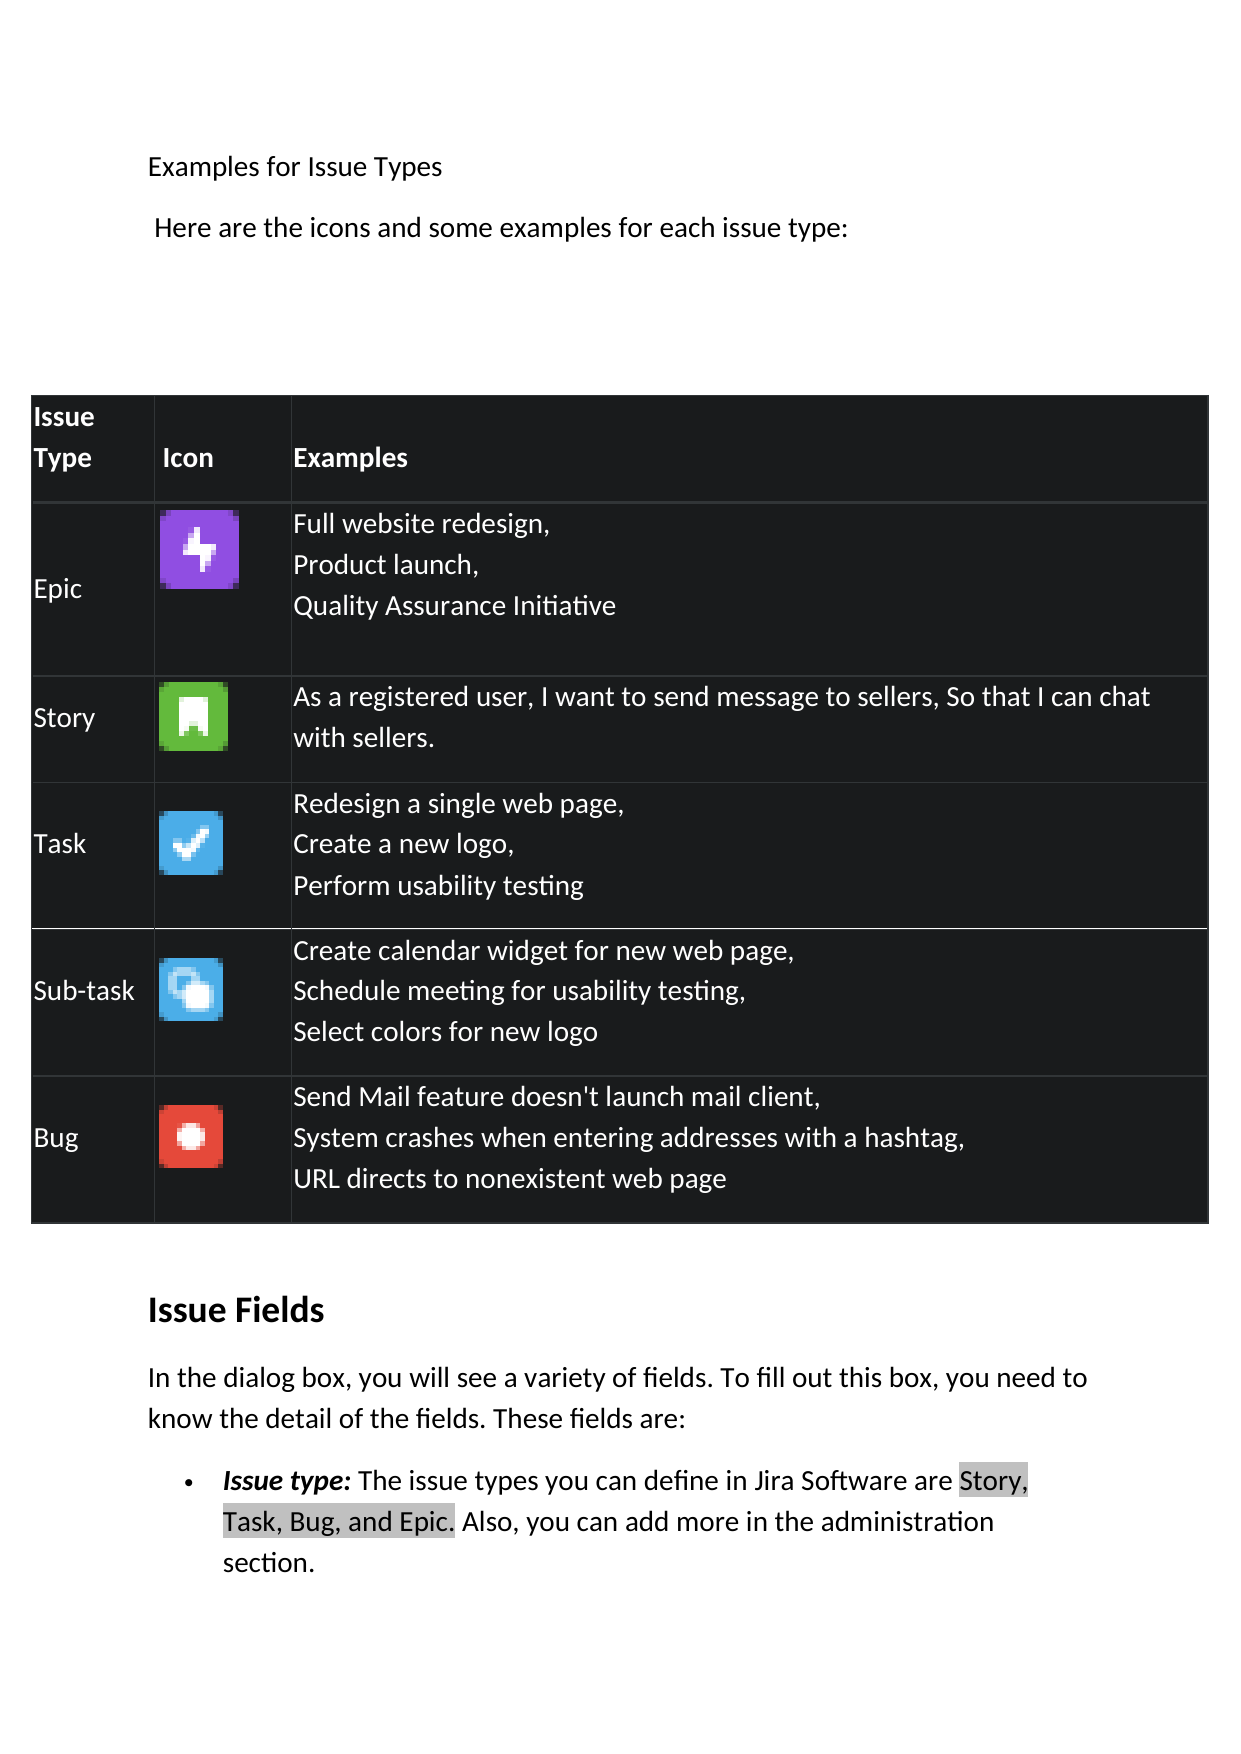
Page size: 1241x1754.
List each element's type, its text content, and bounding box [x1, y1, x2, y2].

table_cell Sub-task [32, 930, 154, 1075]
table_cell Send Mail feature doesn't launch mail client, System crashes when entering addresses with a hashtag, URL directs to nonexistent web page [292, 1077, 1207, 1222]
table_cell Story [32, 676, 154, 782]
text Issue Fields [148, 1286, 1093, 1331]
text Examples for Issue Types [148, 148, 1093, 183]
table_cell Full website redesign, Product launch, Quality Assurance Initiative [292, 504, 1207, 675]
text Here are the icons and some examples for each issue type: [148, 209, 1093, 245]
list Issue type: The issue types you can define in Jira Software are Story, Task, Bug, and Epic. Also, you can add more in the administration section. [185, 1462, 1093, 1579]
table_cell [155, 1077, 291, 1222]
table_header Issue Type [32, 396, 154, 501]
picture [156, 954, 228, 1026]
picture [156, 1101, 228, 1173]
picture [156, 807, 228, 880]
table_cell [155, 677, 291, 782]
table_cell [155, 930, 291, 1075]
picture [156, 505, 245, 595]
table_header Icon [155, 396, 291, 501]
table_cell Epic [32, 502, 154, 675]
text In the dialog box, you will see a variety of fields. To fill out this box, you need to know the detail of the fields. These fields are: [148, 1359, 1093, 1436]
table_header Examples [292, 396, 1207, 501]
table_cell Create calendar widget for new web page, Schedule meeting for usability testing, Select colors for new logo [292, 930, 1207, 1075]
table_cell [155, 783, 291, 928]
table_cell Bug [32, 1076, 154, 1222]
picture [156, 678, 233, 756]
table_cell Task [32, 783, 154, 928]
table_cell As a registered user, I want to send message to sellers, So that I can chat with sellers. [292, 677, 1207, 782]
table_cell [155, 504, 291, 675]
table_cell Redesign a single web page, Create a new logo, Perform usability testing [292, 783, 1207, 928]
